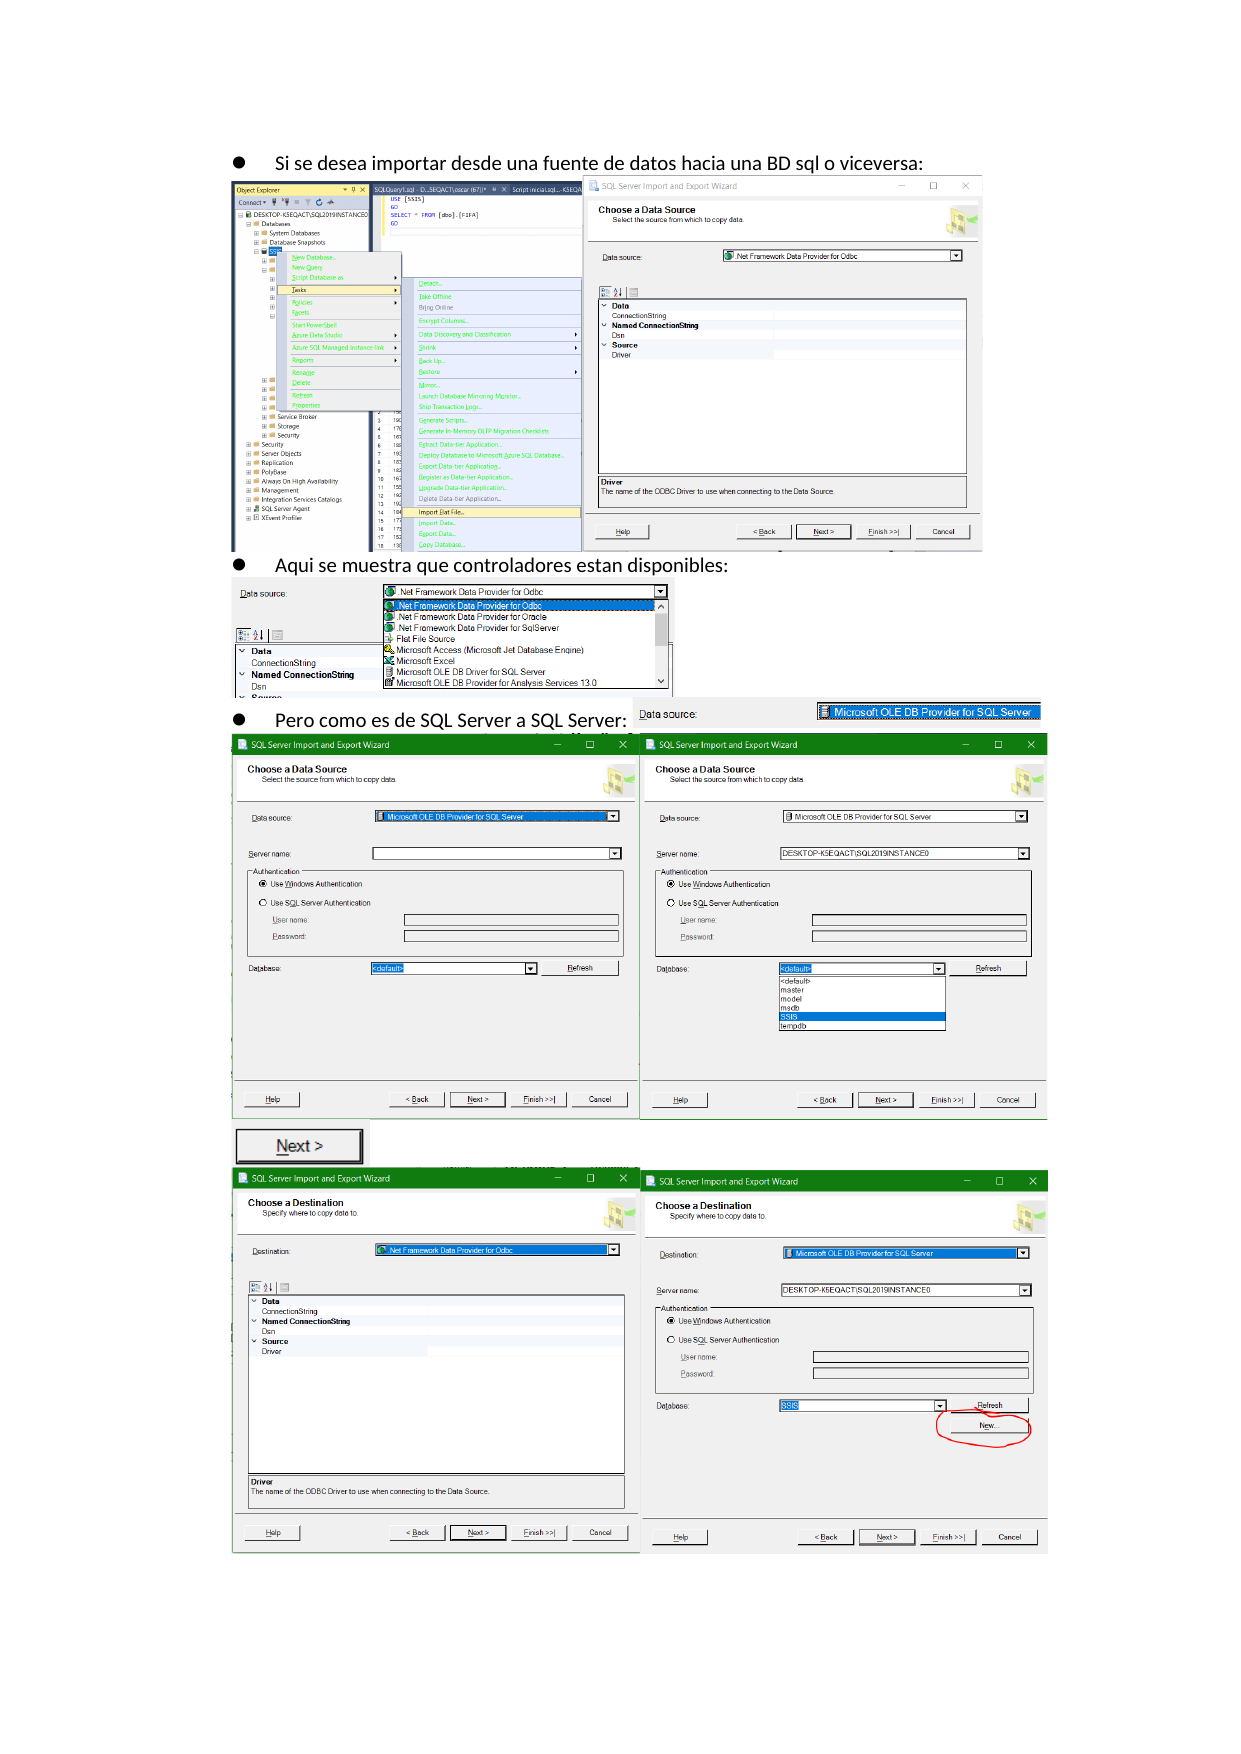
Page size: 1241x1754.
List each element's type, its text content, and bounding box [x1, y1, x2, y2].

picture [231, 577, 1041, 728]
list Pero como es de SQL Server a SQL Server: [231, 697, 1053, 733]
list Si se desea importar desde una fuente de datos hacia una BD sql o viceversa: [231, 150, 1053, 175]
picture [231, 175, 983, 552]
picture [231, 733, 1048, 1554]
list Aqui se muestra que controladores estan disponibles: [231, 552, 1053, 577]
